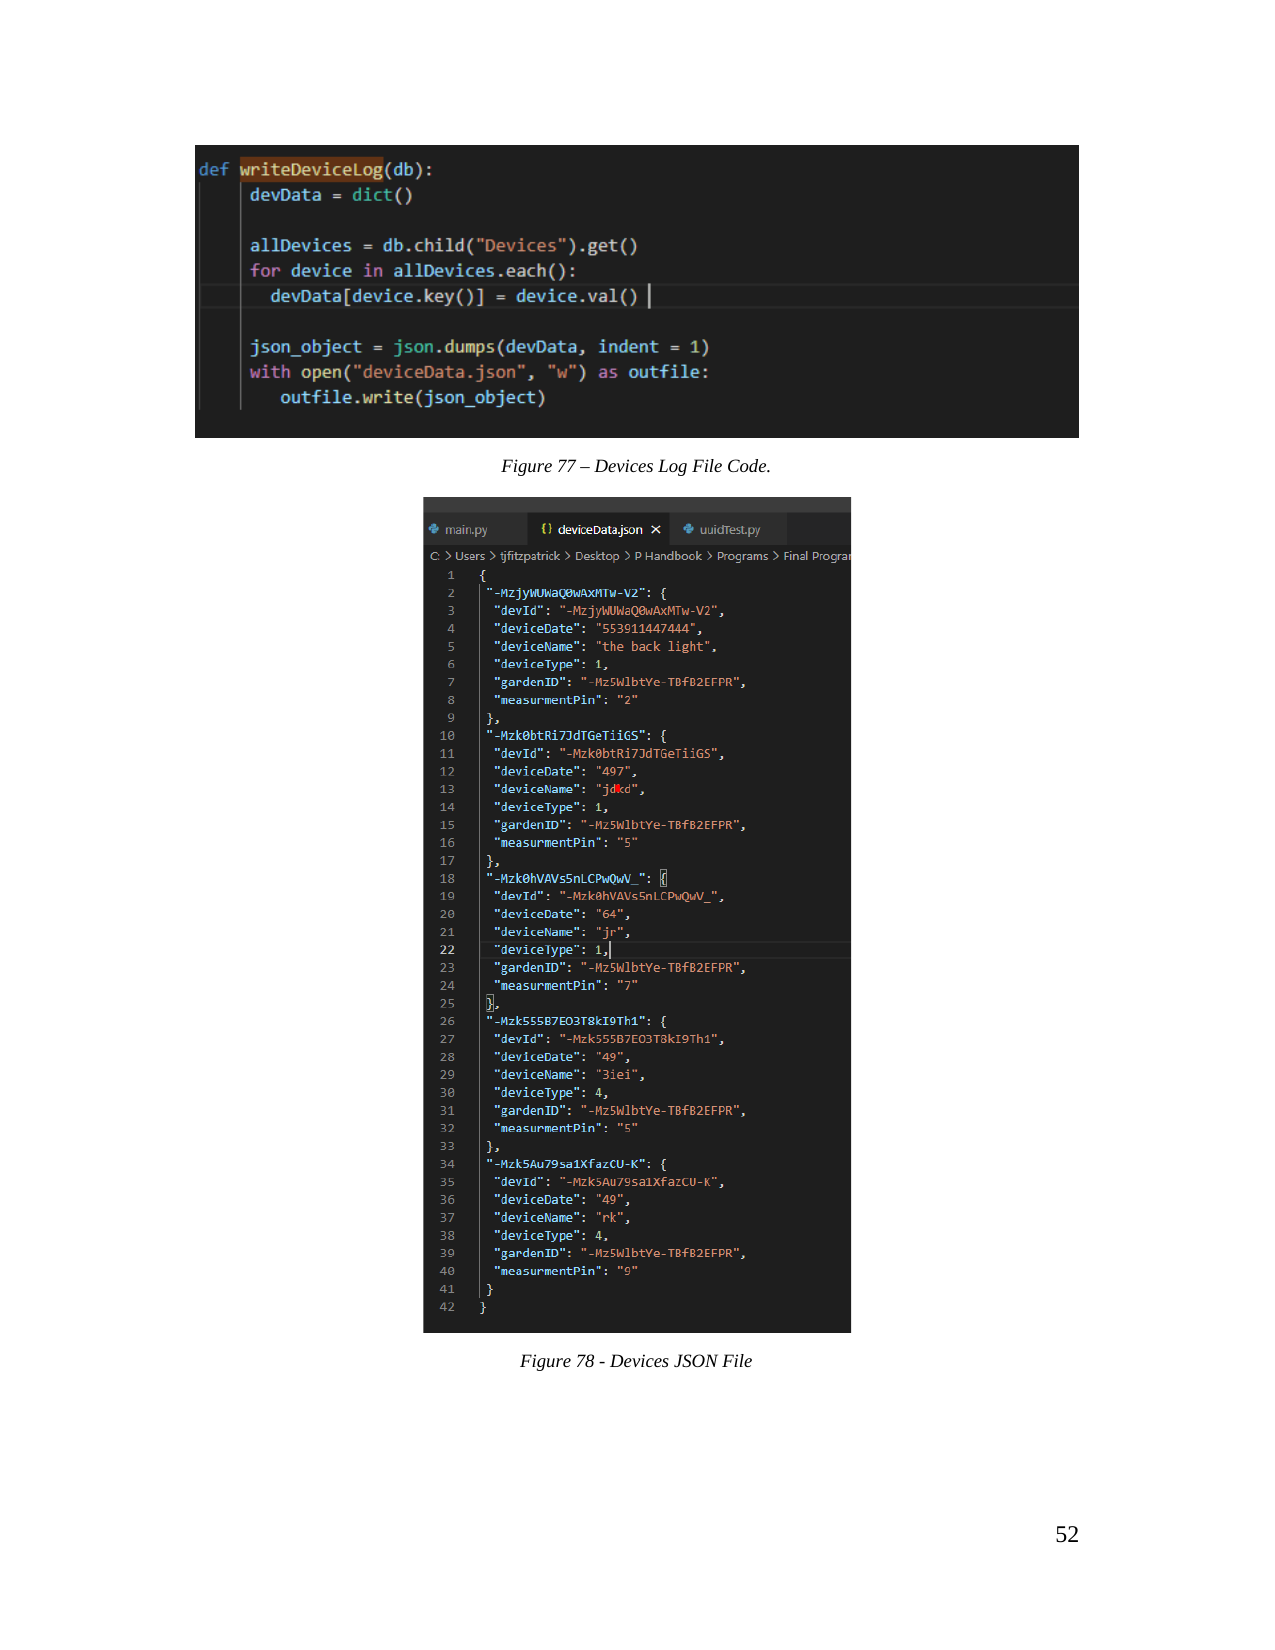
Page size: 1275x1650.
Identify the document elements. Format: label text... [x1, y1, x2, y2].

picture [195, 145, 1079, 438]
text Figure 77 – Devices Log File Code. [195, 455, 1079, 477]
text Figure 78 - Devices JSON File [195, 1350, 1079, 1372]
picture [423, 497, 852, 1333]
